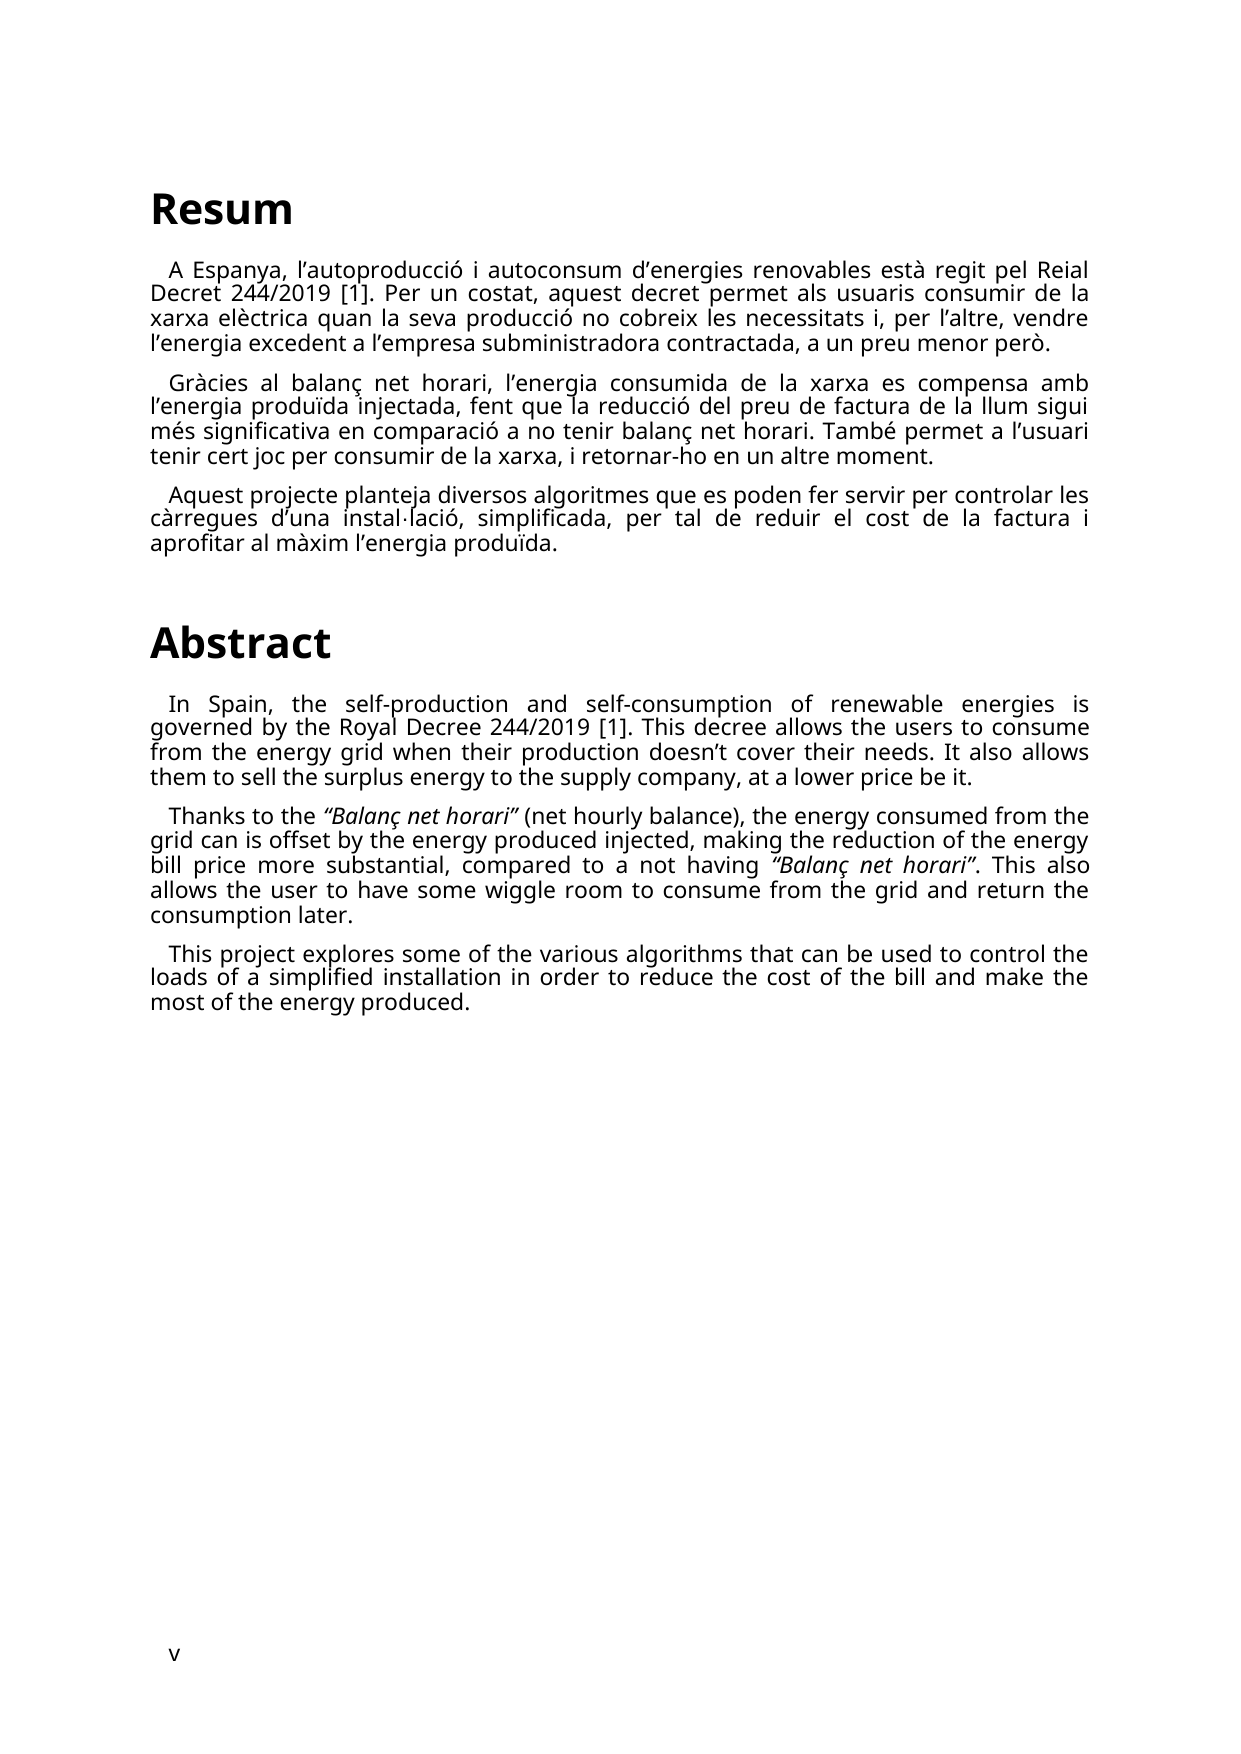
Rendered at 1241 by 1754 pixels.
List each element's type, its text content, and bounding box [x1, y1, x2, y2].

subtitle Resum [150, 179, 1090, 237]
text Thanks to the “Balanç net horari” (net hourly balance), the energy consumed from the grid can is offset by the energy produced injected, making the reduction of the energy bill price more substantial, compared to a not having “Balanç net horari”. This also allows the user to have some wiggle room to consume from the grid and return the consumption later. [150, 805, 1090, 930]
text A Espanya, l’autoproducció i autoconsum d’energies renovables està regit pel Reial Decret 244/2019. Per un costat, aquest decret permet als usuaris consumir de la xarxa elèctrica quan la seva producció no cobreix les necessitats i, per l’altre, vendre l’energia excedent a l’empresa subministradora contractada, a un preu menor però. [150, 259, 1090, 359]
text Gràcies al balanç net horari, l’energia consumida de la xarxa es compensa amb l’energia produïda injectada, fent que la reducció del preu de factura de la llum sigui més significativa en comparació a no tenir balanç net horari. També permet a l’usuari tenir cert joc per consumir de la xarxa, i retornar-ho en un altre moment. [150, 371, 1090, 471]
text In Spain, the self-production and self-consumption of renewable energies is governed by the Royal Decree 244/2019. This decree allows the users to consume from the energy grid when their production doesn’t cover their needs. It also allows them to sell the surplus energy to the supply company, at a lower price be it. [150, 692, 1090, 792]
text This project explores some of the various algorithms that can be used to control the loads of a simplified installation in order to reduce the cost of the bill and make the most of the energy produced. [150, 942, 1090, 1017]
subtitle Abstract [150, 613, 1090, 671]
text Aquest projecte planteja diversos algoritmes que es poden fer servir per controlar les càrregues d’una instal·lació, simplificada, per tal de reduir el cost de la factura i aprofitar al màxim l’energia produïda. [150, 484, 1090, 559]
